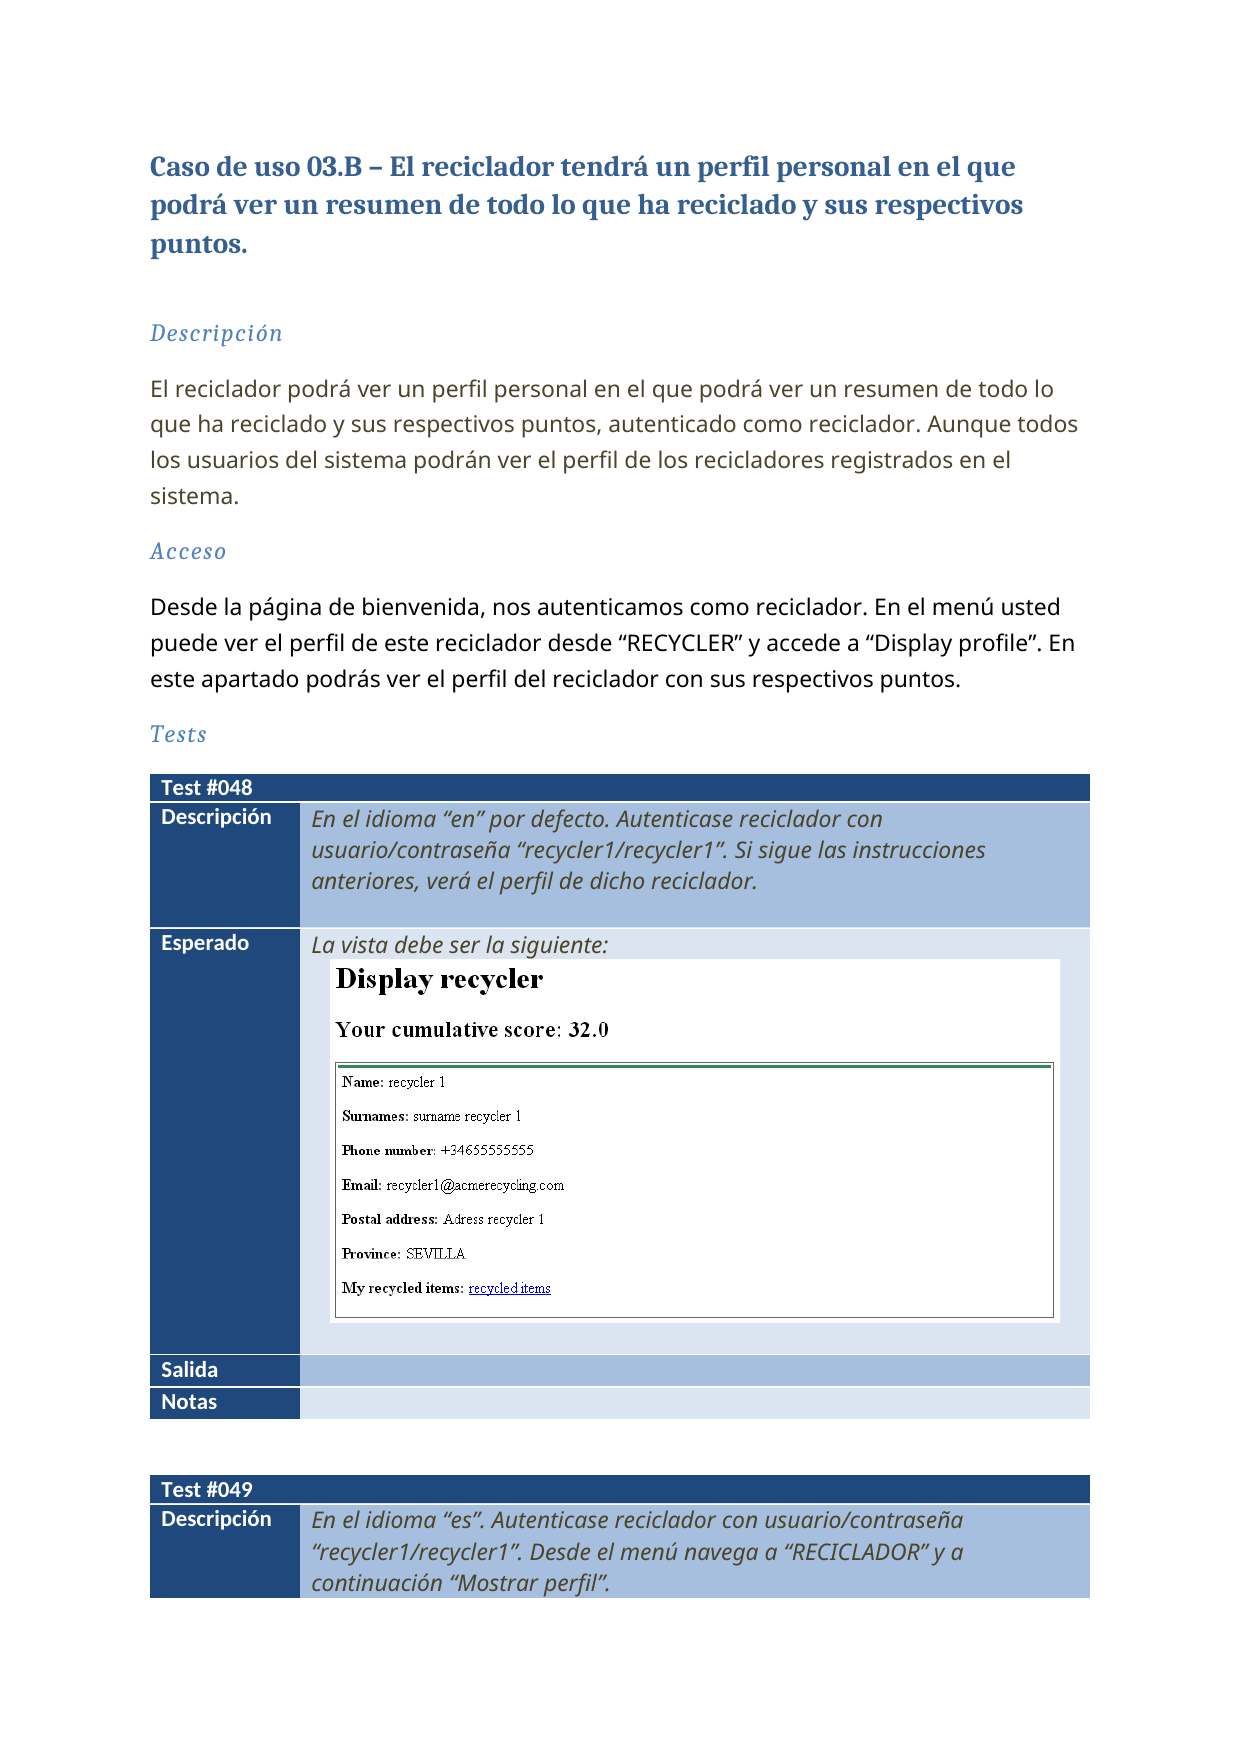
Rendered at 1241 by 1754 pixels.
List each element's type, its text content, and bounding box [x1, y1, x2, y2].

table_cell [300, 1355, 1090, 1386]
table_cell En el idioma “en” por defecto. Autenticase reciclador con usuario/contraseña “recycler1/recycler1”. Si sigue las instrucciones anteriores, verá el perfil de dicho reciclador. [300, 803, 1090, 927]
text Desde la página de bienvenida, nos autenticamos como reciclador. En el menú usted puede ver el perfil de este reciclador desde “RECYCLER” y accede a “Display profile”. En este apartado podrás ver el perfil del reciclador con sus respectivos puntos. [150, 591, 1090, 694]
subtitle Descripción [150, 319, 1090, 347]
table_cell Salida [150, 1355, 300, 1386]
table_header Test #049 [150, 1475, 1090, 1503]
picture [330, 959, 1060, 1323]
table_cell Descripción [150, 803, 300, 927]
subtitle Acceso [150, 537, 1090, 566]
table_cell Notas [150, 1388, 300, 1419]
table_cell [300, 1388, 1090, 1419]
table_cell La vista debe ser la siguiente: [300, 929, 1090, 1354]
table_cell Descripción [150, 1505, 300, 1598]
subtitle Caso de uso 03.B – El reciclador tendrá un perfil personal en el que podrá ver un resumen de todo lo que ha reciclado y sus respectivos puntos. [150, 150, 1090, 261]
table_cell Esperado [150, 929, 300, 1354]
subtitle Tests [150, 719, 1090, 748]
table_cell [300, 1505, 1090, 1598]
text El reciclador podrá ver un perfil personal en el que podrá ver un resumen de todo lo que ha reciclado y sus respectivos puntos, autenticado como reciclador. Aunque todos los usuarios del sistema podrán ver el perfil de los recicladores registrados en el sistema. [150, 372, 1090, 512]
table_header Test #048 [150, 774, 1090, 801]
